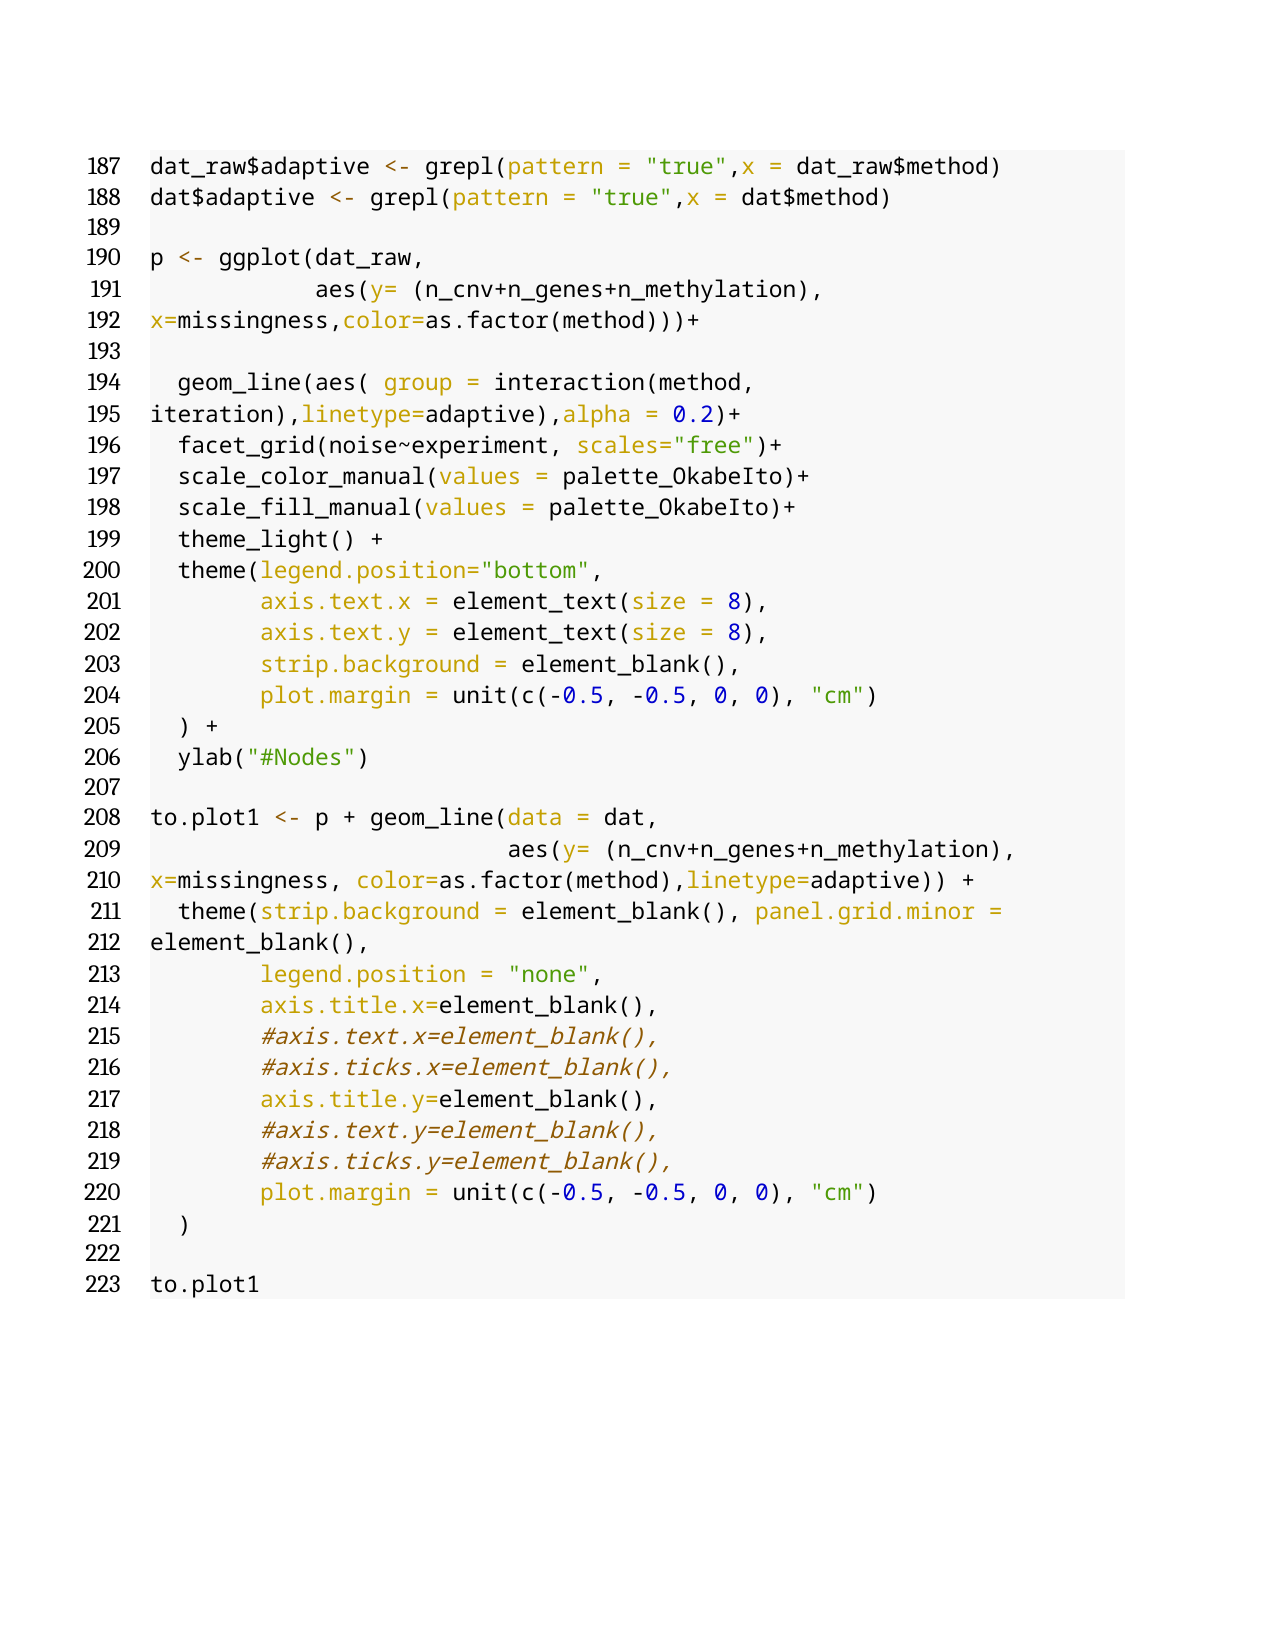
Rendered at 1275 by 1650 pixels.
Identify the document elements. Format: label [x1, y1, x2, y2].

text [150, 150, 1125, 1299]
